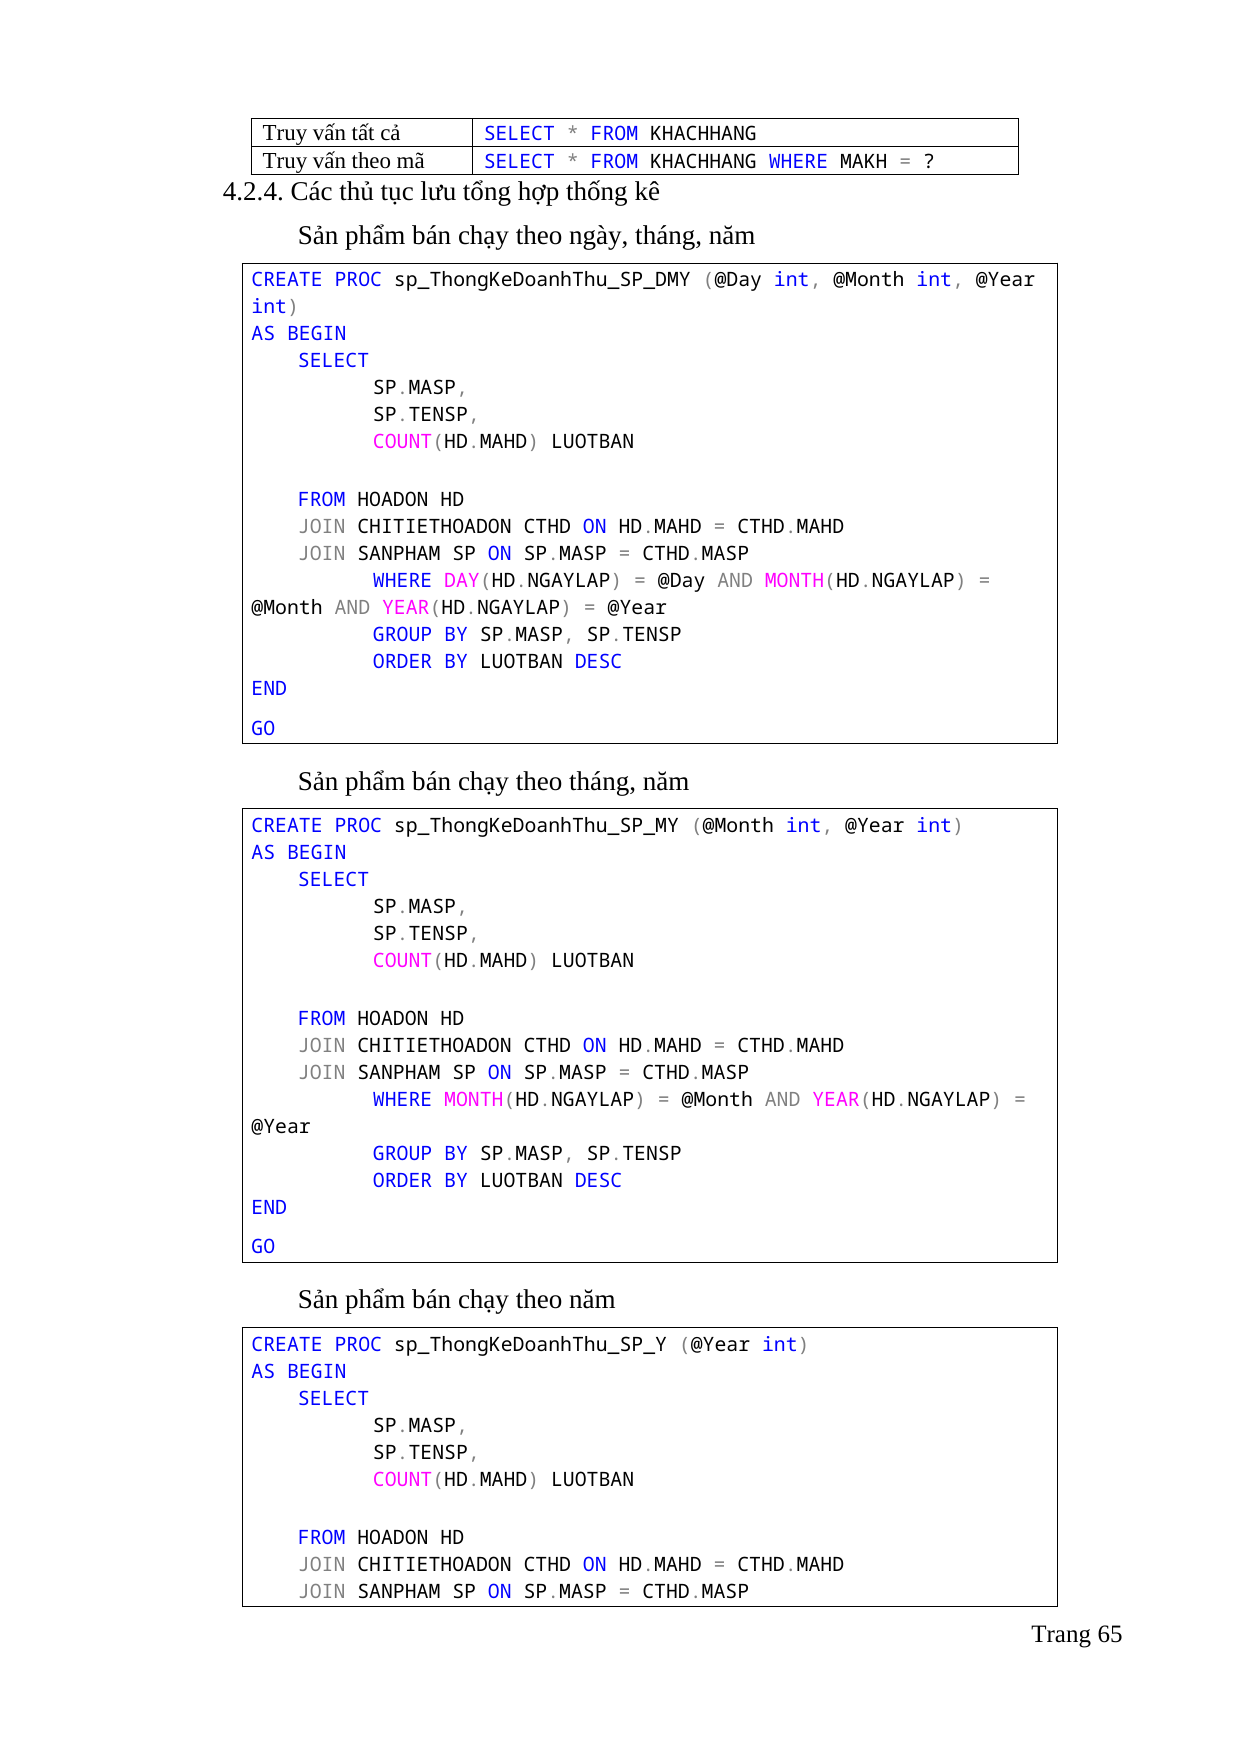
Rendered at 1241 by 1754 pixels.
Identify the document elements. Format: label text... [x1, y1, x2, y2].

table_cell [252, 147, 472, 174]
text Sản phẩm bán chạy theo tháng, năm [176, 764, 1122, 796]
text GROUP BY SP.MASP, SP.TENSP [243, 617, 1057, 644]
text JOIN CHITIETHOADON CTHD ON HD.MAHD = CTHD.MAHD [243, 1028, 1057, 1055]
text COUNT(HD.MAHD) LUOTBAN [243, 943, 1057, 973]
text COUNT(HD.MAHD) LUOTBAN [243, 1462, 1057, 1492]
text SELECT [243, 862, 1057, 889]
text ORDER BY LUOTBAN DESC [243, 1163, 1057, 1190]
text CREATE PROC sp_ThongKeDoanhThu_SP_DMY (@Day int, @Month int, @Year int) [243, 264, 1057, 316]
text WHERE MONTH(HD.NGAYLAP) = @Month AND YEAR(HD.NGAYLAP) = @Year [243, 1082, 1057, 1136]
text AS BEGIN [243, 835, 1057, 862]
text ORDER BY LUOTBAN DESC [243, 644, 1057, 671]
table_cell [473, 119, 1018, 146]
text END [243, 671, 1057, 701]
text FROM HOADON HD [243, 1520, 1057, 1547]
text SP.MASP, [243, 1408, 1057, 1435]
text SP.TENSP, [243, 397, 1057, 424]
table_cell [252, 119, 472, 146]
text JOIN CHITIETHOADON CTHD ON HD.MAHD = CTHD.MAHD [243, 509, 1057, 536]
text SP.TENSP, [243, 1435, 1057, 1462]
text JOIN SANPHAM SP ON SP.MASP = CTHD.MASP [243, 536, 1057, 563]
text FROM HOADON HD [243, 1001, 1057, 1028]
text GO [243, 711, 1057, 743]
text SP.MASP, [243, 370, 1057, 397]
text JOIN SANPHAM SP ON SP.MASP = CTHD.MASP [243, 1574, 1057, 1606]
text GROUP BY SP.MASP, SP.TENSP [243, 1136, 1057, 1163]
text SELECT [243, 343, 1057, 370]
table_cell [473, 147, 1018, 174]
text FROM HOADON HD [243, 482, 1057, 509]
text CREATE PROC sp_ThongKeDoanhThu_SP_MY (@Month int, @Year int) [243, 809, 1057, 835]
text AS BEGIN [243, 1354, 1057, 1381]
text COUNT(HD.MAHD) LUOTBAN [243, 424, 1057, 454]
text END [243, 1190, 1057, 1220]
text SP.MASP, [243, 889, 1057, 916]
text WHERE DAY(HD.NGAYLAP) = @Day AND MONTH(HD.NGAYLAP) = @Month AND YEAR(HD.NGAYLAP) = @Year [243, 563, 1057, 617]
text GO [243, 1229, 1057, 1262]
text CREATE PROC sp_ThongKeDoanhThu_SP_Y (@Year int) [243, 1328, 1057, 1354]
text Sản phẩm bán chạy theo ngày, tháng, năm [176, 219, 1122, 250]
text Sản phẩm bán chạy theo năm [176, 1283, 1122, 1314]
text JOIN CHITIETHOADON CTHD ON HD.MAHD = CTHD.MAHD [243, 1547, 1057, 1574]
text SP.TENSP, [243, 916, 1057, 943]
text AS BEGIN [243, 316, 1057, 343]
text SELECT [243, 1381, 1057, 1408]
text Các thủ tục lưu tổng hợp thống kê [223, 175, 1122, 206]
text JOIN SANPHAM SP ON SP.MASP = CTHD.MASP [243, 1055, 1057, 1082]
